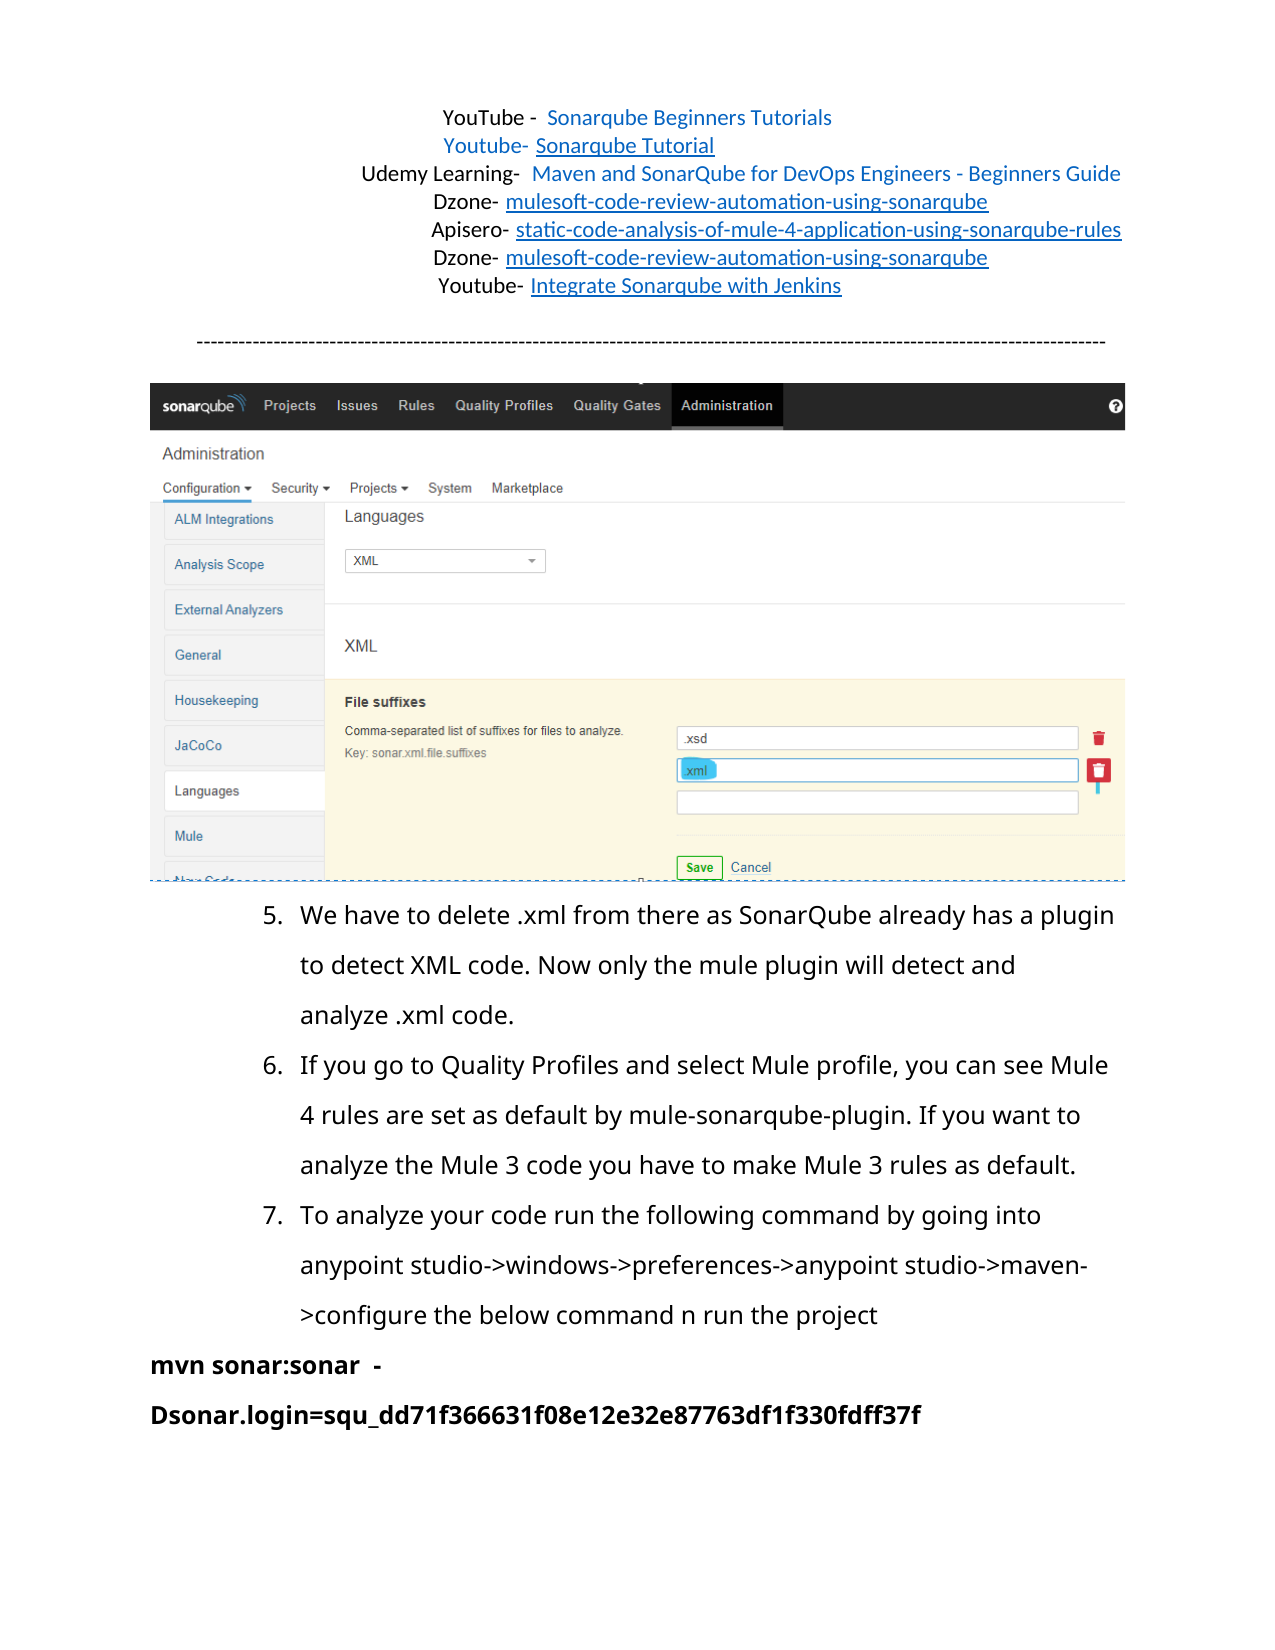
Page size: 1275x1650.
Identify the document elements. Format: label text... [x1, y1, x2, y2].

list To analyze your code run the following command by going into anypoint studio->windows->preferences->anypoint studio->maven->configure the below command n run the project [262, 1182, 1125, 1332]
list If you go to Quality Profiles and select Mule profile, you can see Mule 4 rules are set as default by mule-sonarqube-plugin. If you want to analyze the Mule 3 code you have to make Mule 3 rules as default. [262, 1032, 1125, 1182]
picture [150, 383, 1125, 882]
text mvn sonar:sonar -Dsonar.login=squ_dd71f366631f08e12e32e87763df1f330fdff37f [150, 1332, 1125, 1432]
list We have to delete .xml from there as SonarQube already has a plugin to detect XML code. Now only the mule plugin will detect and analyze .xml code. [262, 882, 1125, 1032]
